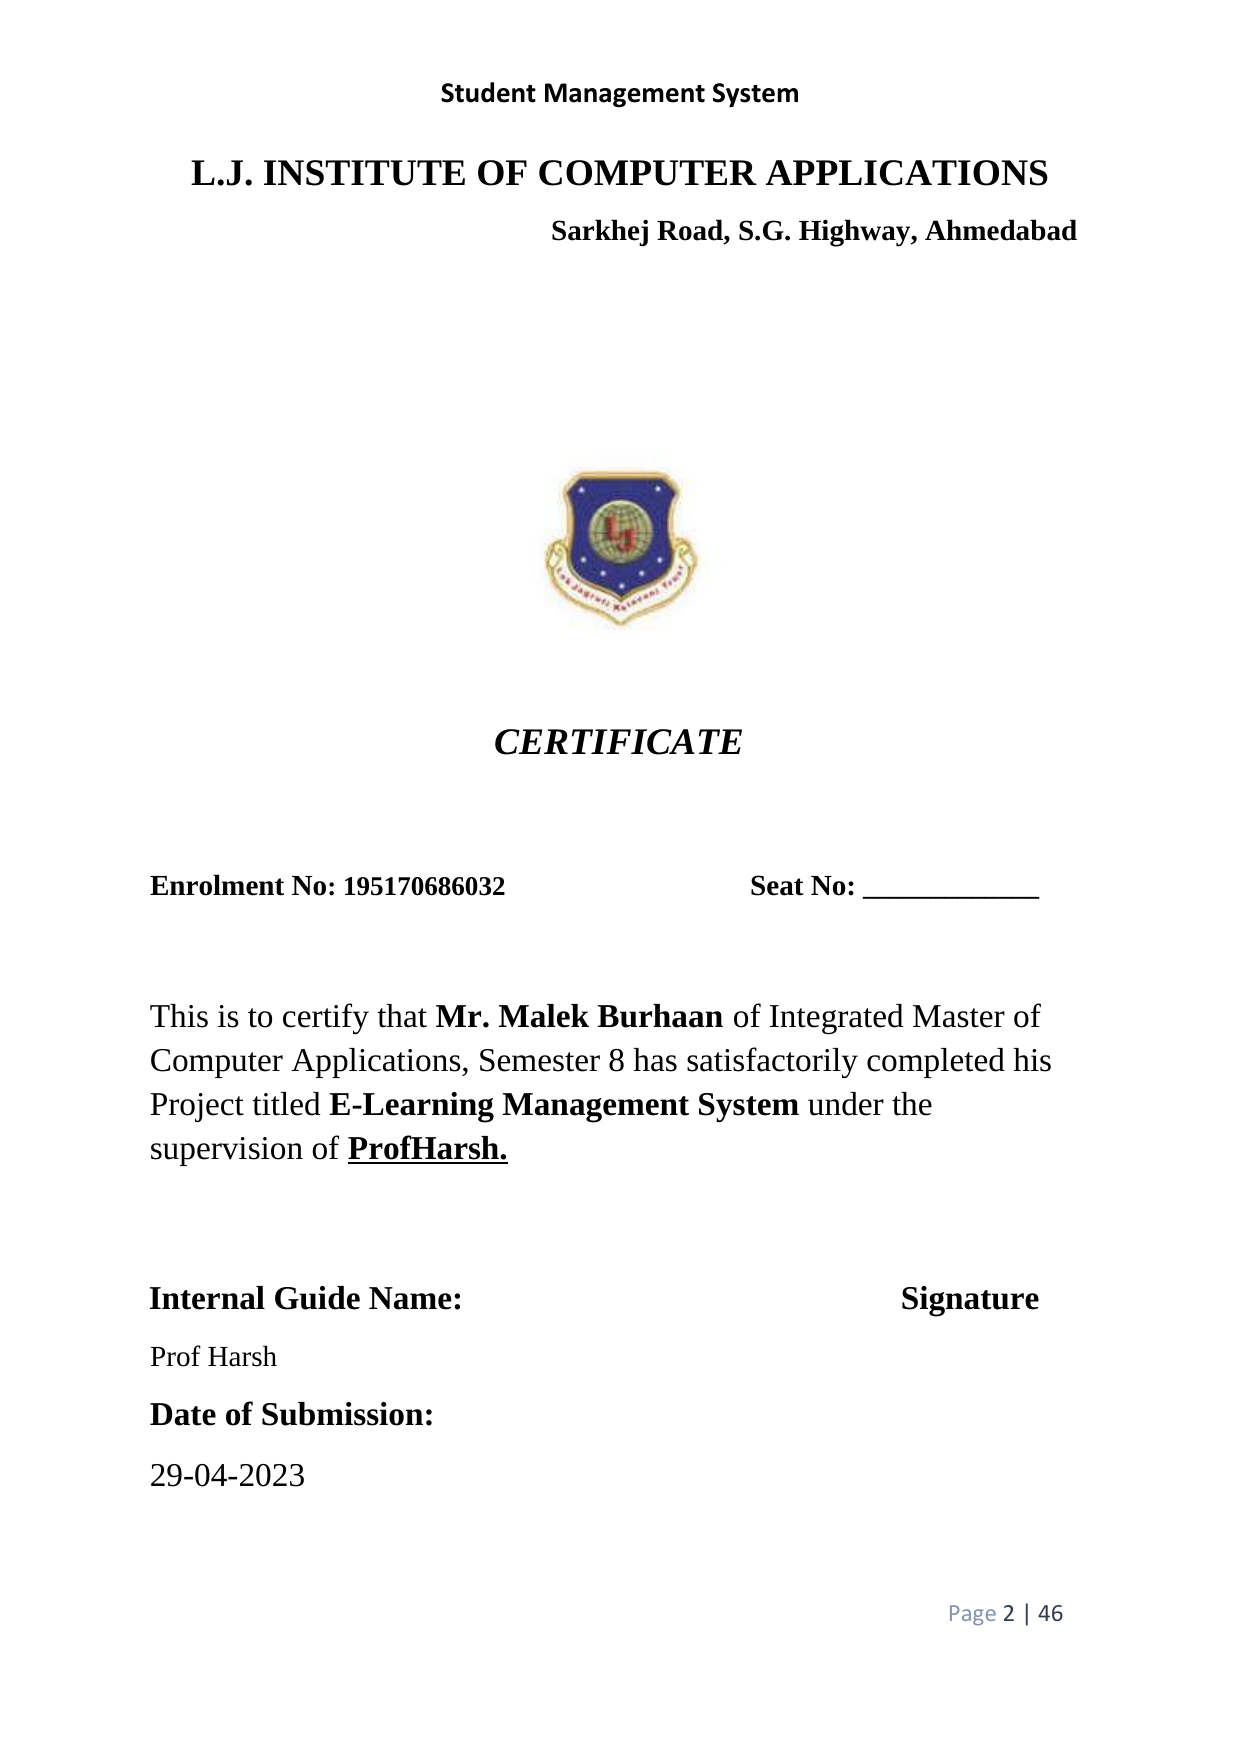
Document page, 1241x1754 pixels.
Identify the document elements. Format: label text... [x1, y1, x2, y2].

text Enrolment No: 195170686032 Seat No: _____________ [150, 868, 1090, 902]
text Sarkhej Road, S.G. Highway, Ahmedabad [538, 213, 1090, 247]
text L.J. INSTITUTE OF COMPUTER APPLICATIONS [150, 150, 1090, 193]
text 29-04-2023 [149, 1455, 1090, 1494]
text Prof Harsh [150, 1339, 1090, 1373]
text Internal Guide Name: Signature [148, 1279, 1090, 1317]
subtitle CERTIFICATE [151, 719, 1090, 762]
text Date of Submission: [149, 1394, 1090, 1433]
text This is to certify that Mr. Malek Burhaan of Integrated Master of Computer Applications, Semester 8 has satisfactorily completed his Project titled E-Learning Management System under the supervision of ProfHarsh. [149, 996, 1090, 1167]
picture [520, 455, 727, 641]
